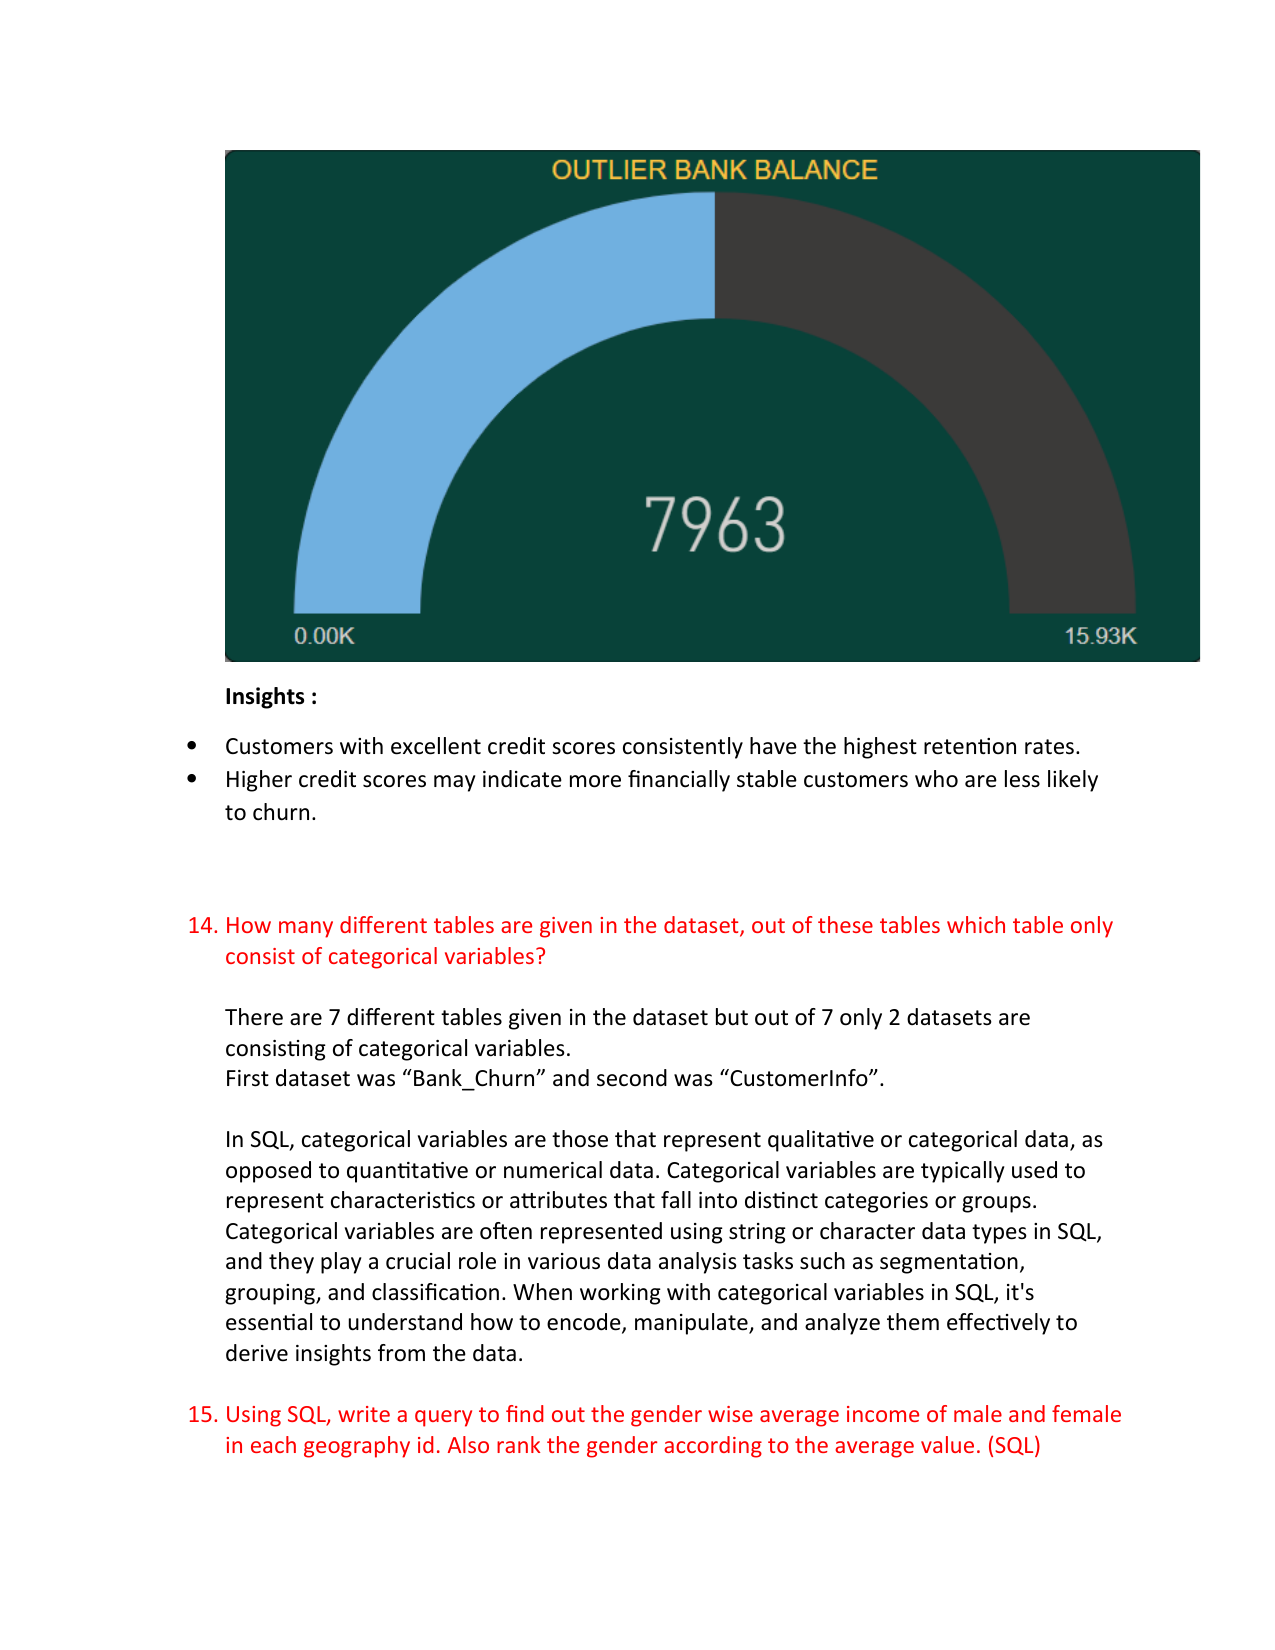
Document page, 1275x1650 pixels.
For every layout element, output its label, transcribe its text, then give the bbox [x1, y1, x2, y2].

text First dataset was “Bank_Churn” and second was “CustomerInfo”. [150, 1062, 1125, 1093]
list Using SQL, write a query to find out the gender wise average income of male and female in each geography id. Also rank the gender according to the average value. (SQL) [187, 1399, 1125, 1460]
text In SQL, categorical variables are those that represent qualitative or categorical data, as opposed to quantitative or numerical data. Categorical variables are typically used to represent characteristics or attributes that fall into distinct categories or groups. [225, 1123, 1125, 1215]
picture [225, 150, 1200, 662]
list Customers with excellent credit scores consistently have the highest retention rates. [187, 730, 1125, 761]
list Higher credit scores may indicate more financially stable customers who are less likely to churn. [187, 763, 1125, 826]
text Categorical variables are often represented using string or character data types in SQL, and they play a crucial role in various data analysis tasks such as segmentation, grouping, and classification. When working with categorical variables in SQL, it's essential to understand how to encode, manipulate, and analyze them effectively to derive insights from the data. [225, 1215, 1125, 1367]
list How many different tables are given in the dataset, out of these tables which table only consist of categorical variables? [187, 909, 1125, 971]
text Insights : [225, 680, 1125, 711]
text There are 7 different tables given in the dataset but out of 7 only 2 datasets are consisting of categorical variables. [225, 1001, 1125, 1062]
